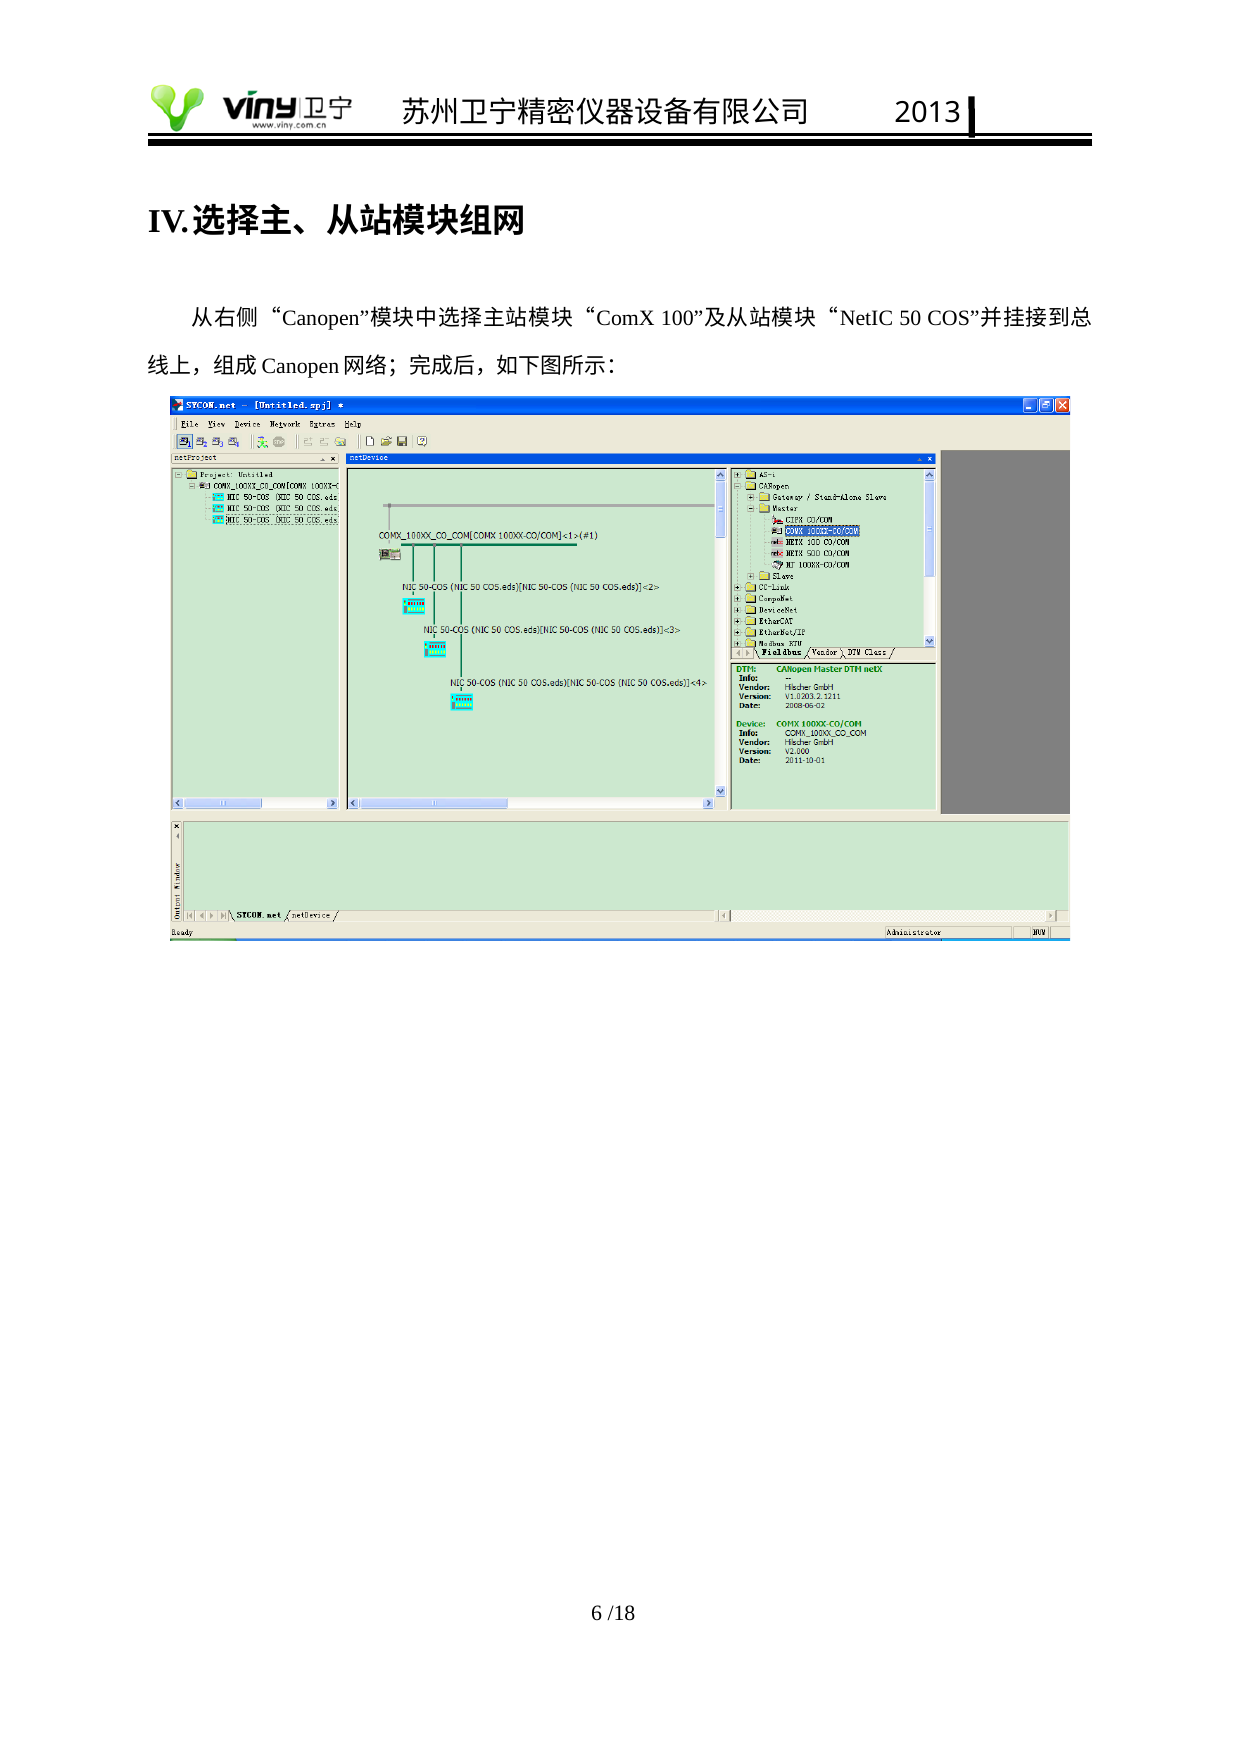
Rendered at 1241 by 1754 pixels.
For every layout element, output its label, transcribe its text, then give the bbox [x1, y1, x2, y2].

subtitle 选择主、从站模块组网 [148, 185, 1092, 250]
text 从右侧“Canopen”模块中选择主站模块“ComX 100”及从站模块“NetIC 50 COS”并挂接到总线上，组成Canopen网络；完成后，如下图所示： [148, 299, 1092, 380]
picture [170, 396, 1071, 941]
picture [145, 80, 360, 132]
